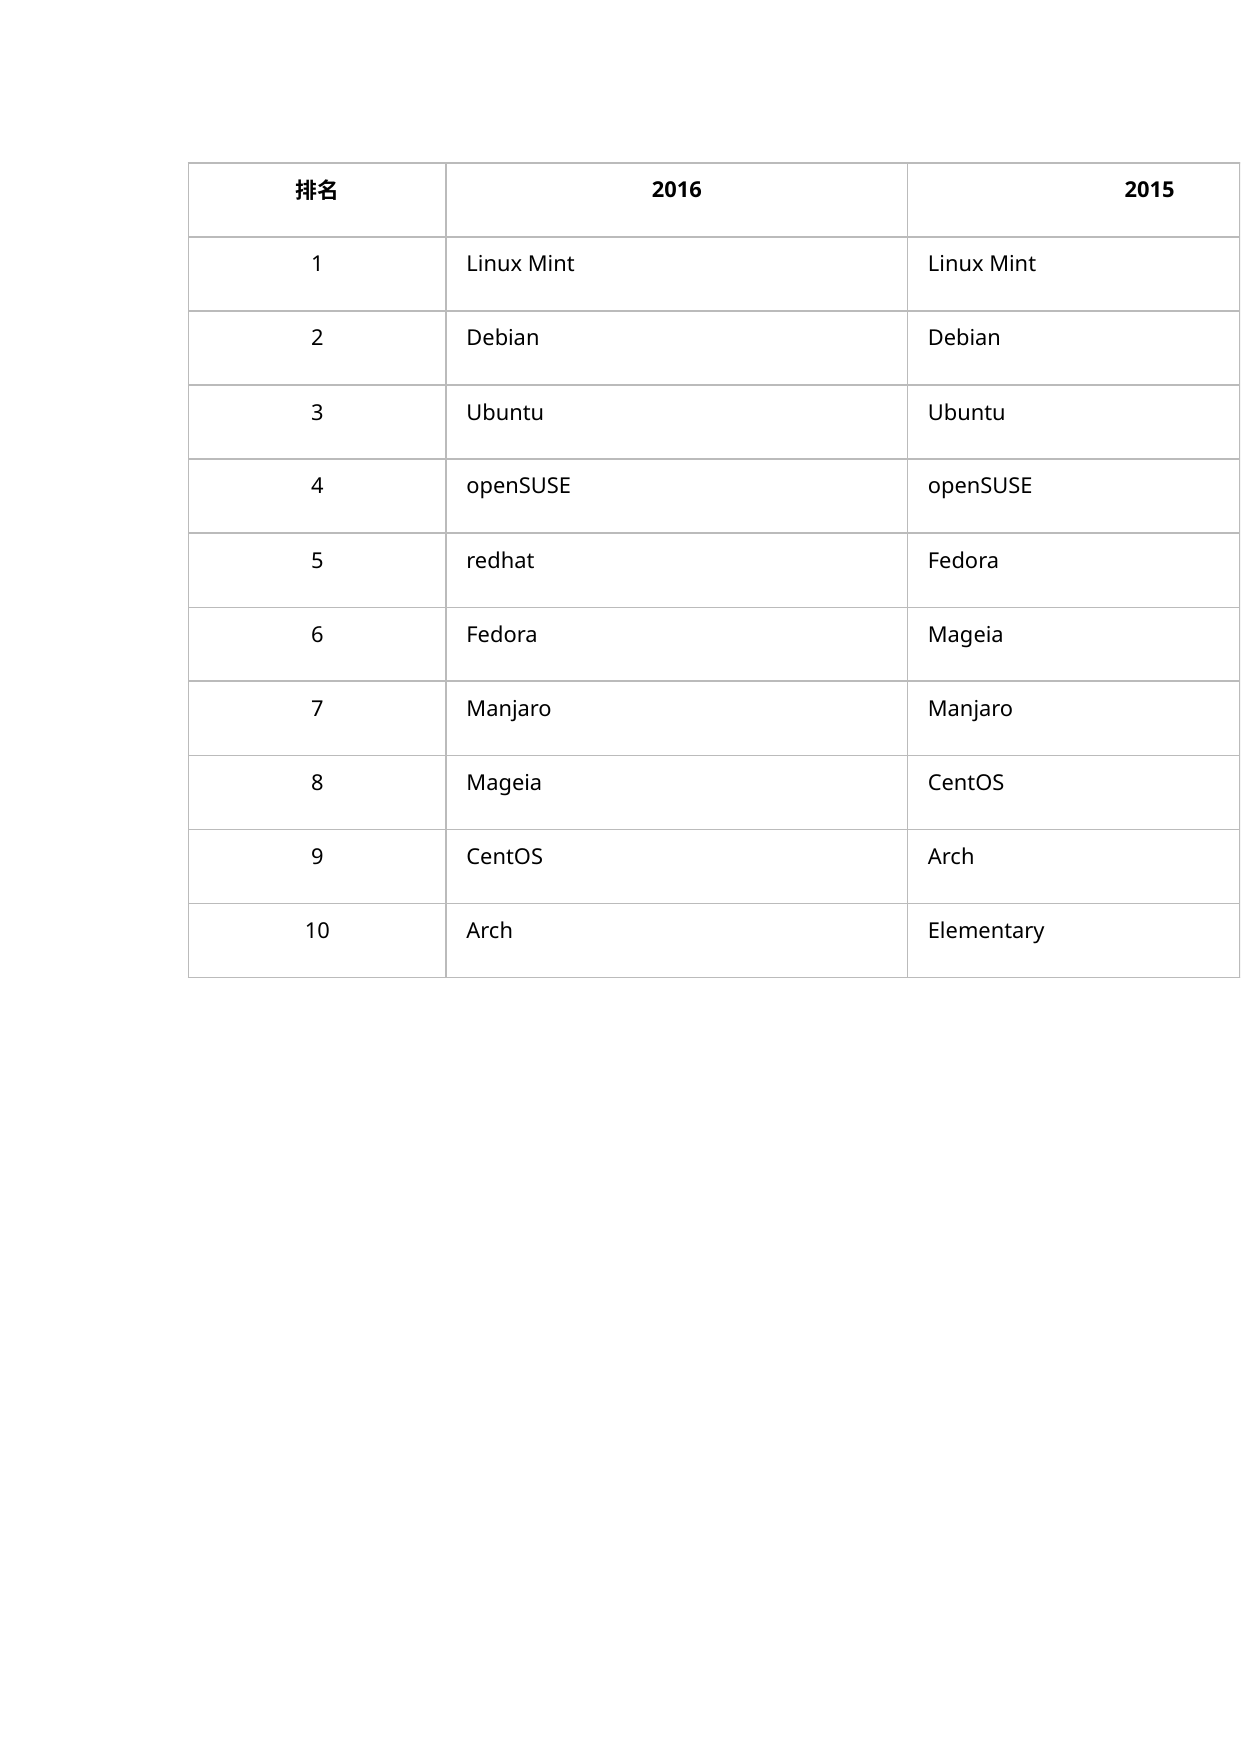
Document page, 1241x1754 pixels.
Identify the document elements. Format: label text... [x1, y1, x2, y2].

table_cell redhat [447, 534, 907, 606]
table_cell Linux Mint [447, 238, 907, 310]
table_cell 8 [189, 756, 445, 828]
table_cell 2 [189, 312, 445, 384]
table_header 2015 [908, 164, 1239, 236]
table_cell Mageia [908, 608, 1239, 680]
table_cell 10 [189, 904, 445, 977]
table_cell 9 [189, 830, 445, 903]
table_cell Fedora [908, 534, 1239, 606]
table_cell 3 [189, 386, 445, 458]
table_cell 5 [189, 534, 445, 606]
table_cell Arch [908, 830, 1239, 903]
table_cell Arch [447, 904, 907, 977]
table_cell Linux Mint [908, 238, 1239, 310]
table_cell openSUSE [908, 460, 1239, 532]
table_cell Ubuntu [908, 386, 1239, 458]
table_cell 6 [189, 608, 445, 680]
table_cell Fedora [447, 608, 907, 680]
table_cell Mageia [447, 756, 907, 828]
table_cell Debian [908, 312, 1239, 384]
table_cell 4 [189, 460, 445, 532]
table_cell Ubuntu [447, 386, 907, 458]
table_cell CentOS [908, 756, 1239, 828]
table_cell Elementary [908, 904, 1239, 977]
table_cell Manjaro [908, 682, 1239, 754]
table_cell CentOS [447, 830, 907, 903]
table_cell Debian [447, 312, 907, 384]
table_cell openSUSE [447, 460, 907, 532]
table_cell 1 [189, 238, 445, 310]
table_cell Manjaro [447, 682, 907, 754]
table_header 2016 [447, 164, 907, 236]
table_cell 7 [189, 682, 445, 754]
table_header 排名 [189, 164, 445, 236]
